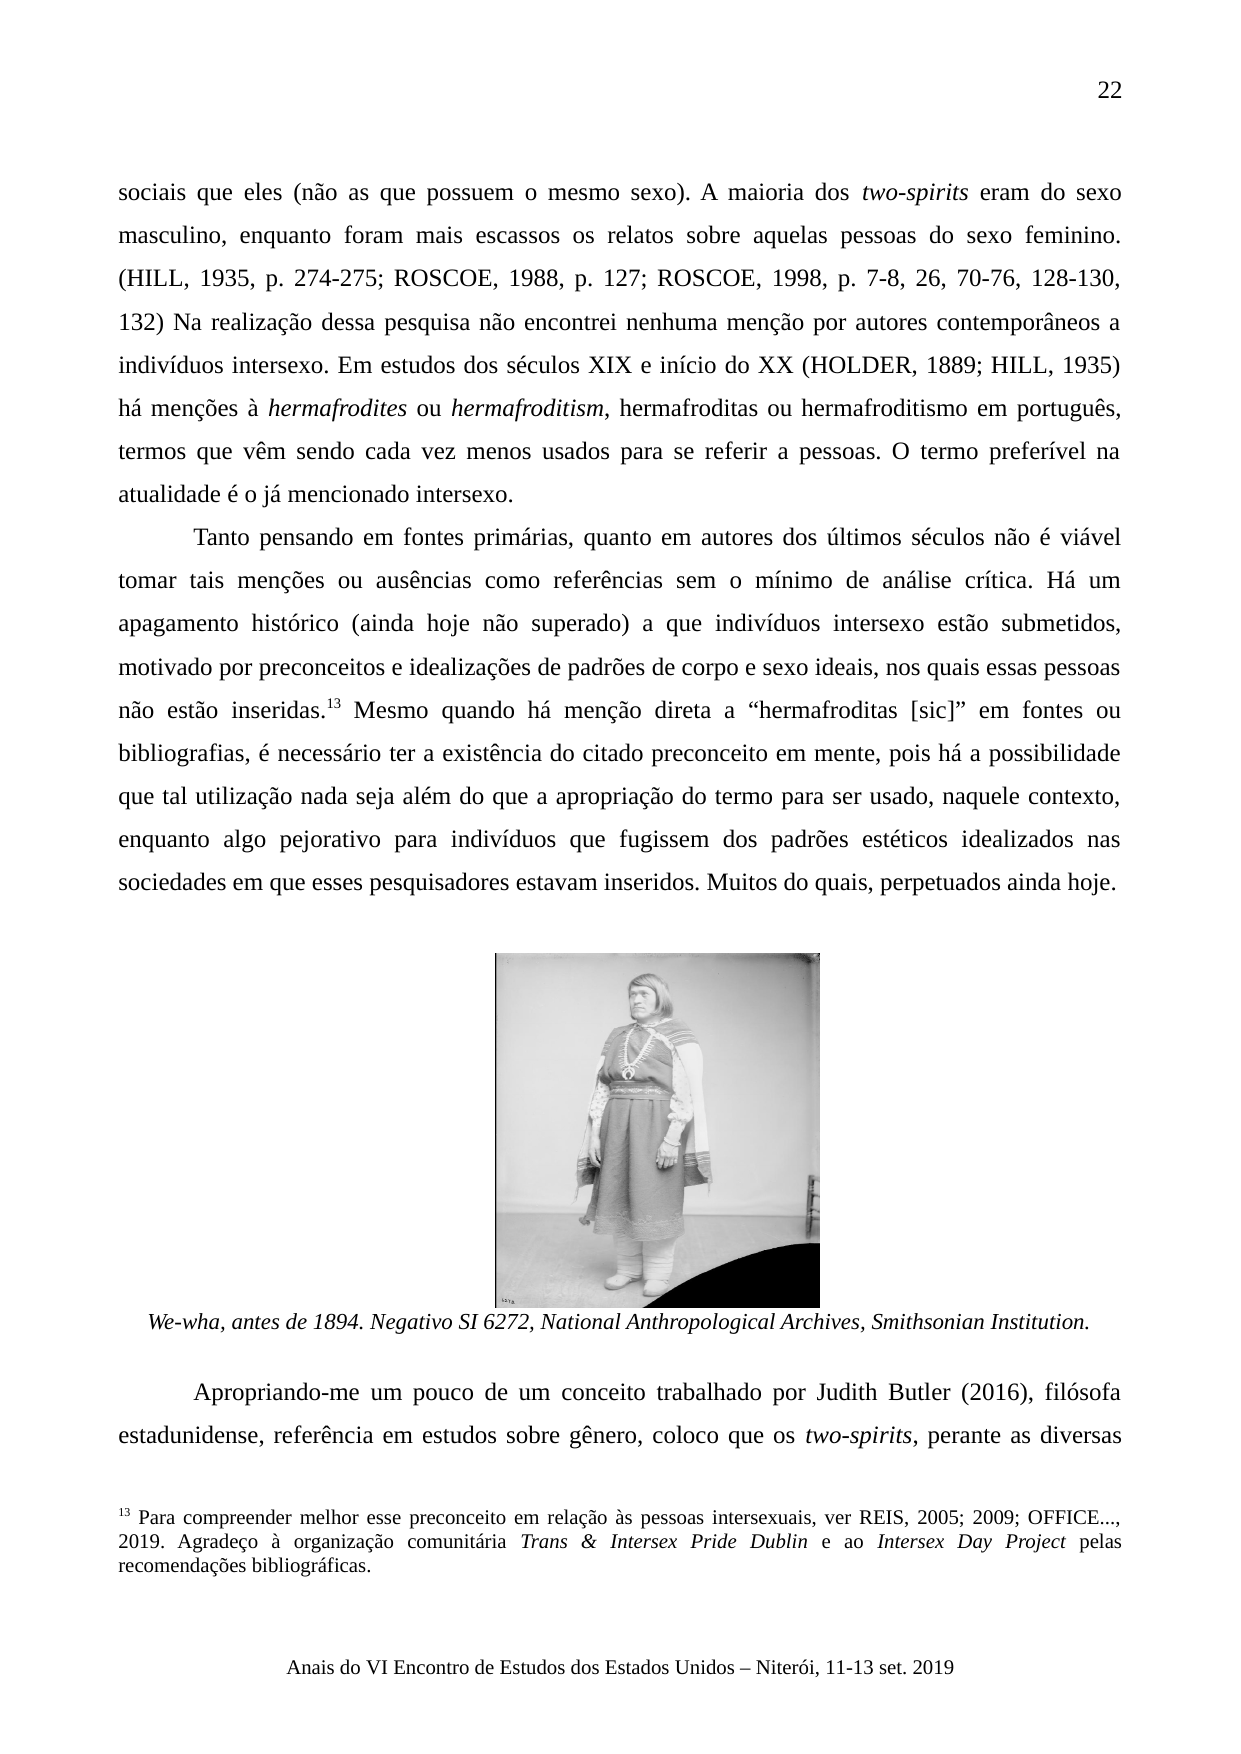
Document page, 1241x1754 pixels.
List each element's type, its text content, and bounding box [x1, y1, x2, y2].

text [118, 1377, 1122, 1449]
text We-wha, antes de 1894. Negativo SI 6272, National Anthropological Archives, Smithsonian Institution. [118, 1308, 1122, 1334]
text Tanto pensando em fontes primárias, quanto em autores dos últimos séculos não é viável tomar tais menções ou ausências como referências sem o mínimo de análise crítica. Há um apagamento histórico (ainda hoje não superado) a que indivíduos intersexo estão submetidos, motivado por preconceitos e idealizações de padrões de corpo e sexo ideais, nos quais essas pessoas não estão inseridas. Mesmo quando há menção direta a “hermafroditas [sic]” em fontes ou bibliografias, é necessário ter a existência do citado preconceito em mente, pois há a possibilidade que tal utilização nada seja além do que a apropriação do termo para ser usado, naquele contexto, enquanto algo pejorativo para indivíduos que fugissem dos padrões estéticos idealizados nas sociedades em que esses pesquisadores estavam inseridos. Muitos do quais, perpetuados ainda hoje. [118, 522, 1122, 896]
picture [495, 953, 820, 1308]
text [118, 177, 1122, 508]
